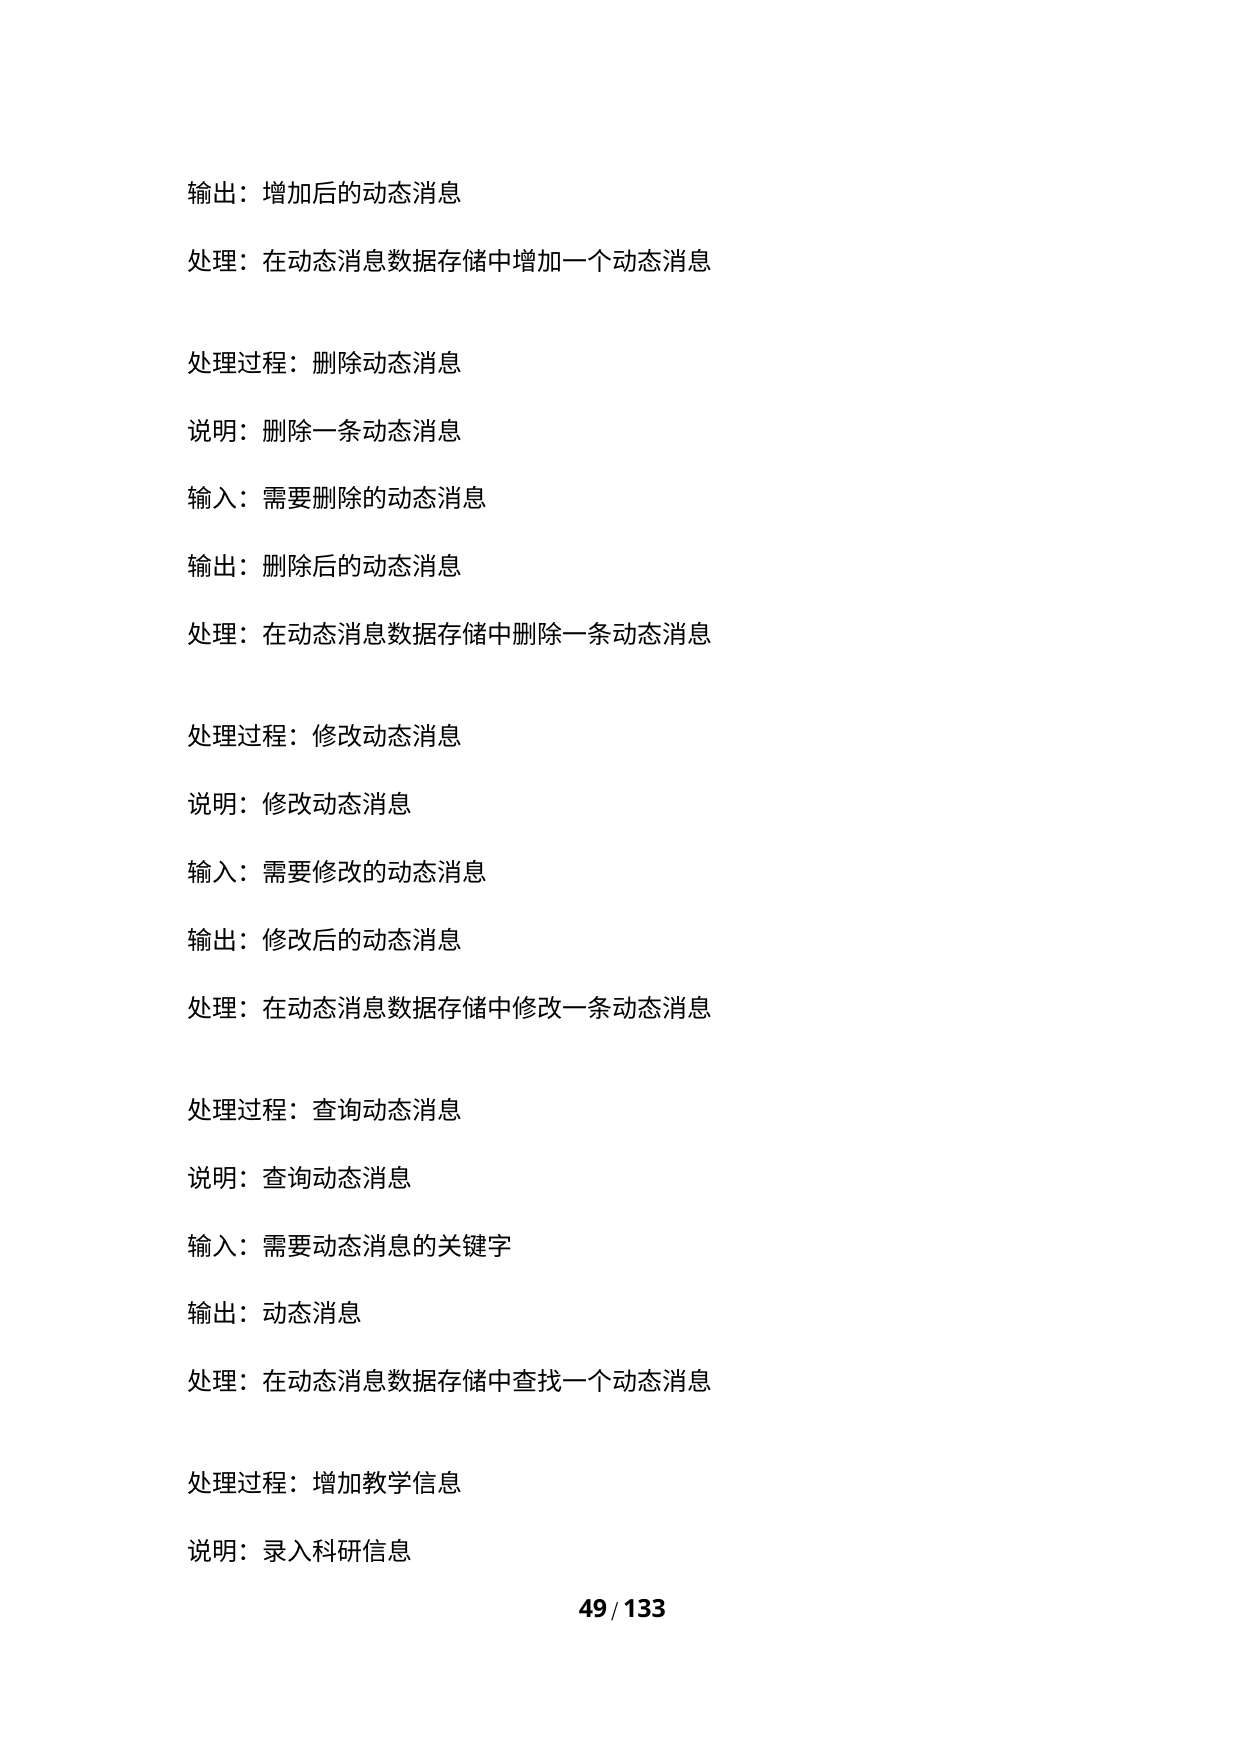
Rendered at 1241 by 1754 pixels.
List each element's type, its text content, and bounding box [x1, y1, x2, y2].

text 输入：需要删除的动态消息 [187, 463, 1053, 531]
text 说明：录入科研信息 [187, 1516, 1053, 1584]
text 输出：动态消息 [187, 1278, 1053, 1346]
text 处理过程：查询动态消息 [187, 1074, 1053, 1142]
text 处理过程：修改动态消息 [187, 701, 1053, 769]
text 输入：需要修改的动态消息 [187, 837, 1053, 904]
text 处理：在动态消息数据存储中查找一个动态消息 [187, 1346, 1053, 1414]
text 说明：查询动态消息 [187, 1142, 1053, 1210]
text 处理过程：增加教学信息 [187, 1448, 1053, 1516]
text 处理：在动态消息数据存储中修改一条动态消息 [187, 972, 1053, 1040]
text 输入：需要动态消息的关键字 [187, 1210, 1053, 1278]
text 说明：修改动态消息 [187, 769, 1053, 837]
text 说明：删除一条动态消息 [187, 395, 1053, 463]
text 输出：删除后的动态消息 [187, 531, 1053, 599]
text 输出：增加后的动态消息 [187, 157, 1053, 225]
text 处理过程：删除动态消息 [187, 327, 1053, 395]
text 处理：在动态消息数据存储中增加一个动态消息 [187, 225, 1053, 293]
text 输出：修改后的动态消息 [187, 904, 1053, 972]
text 处理：在动态消息数据存储中删除一条动态消息 [187, 599, 1053, 667]
